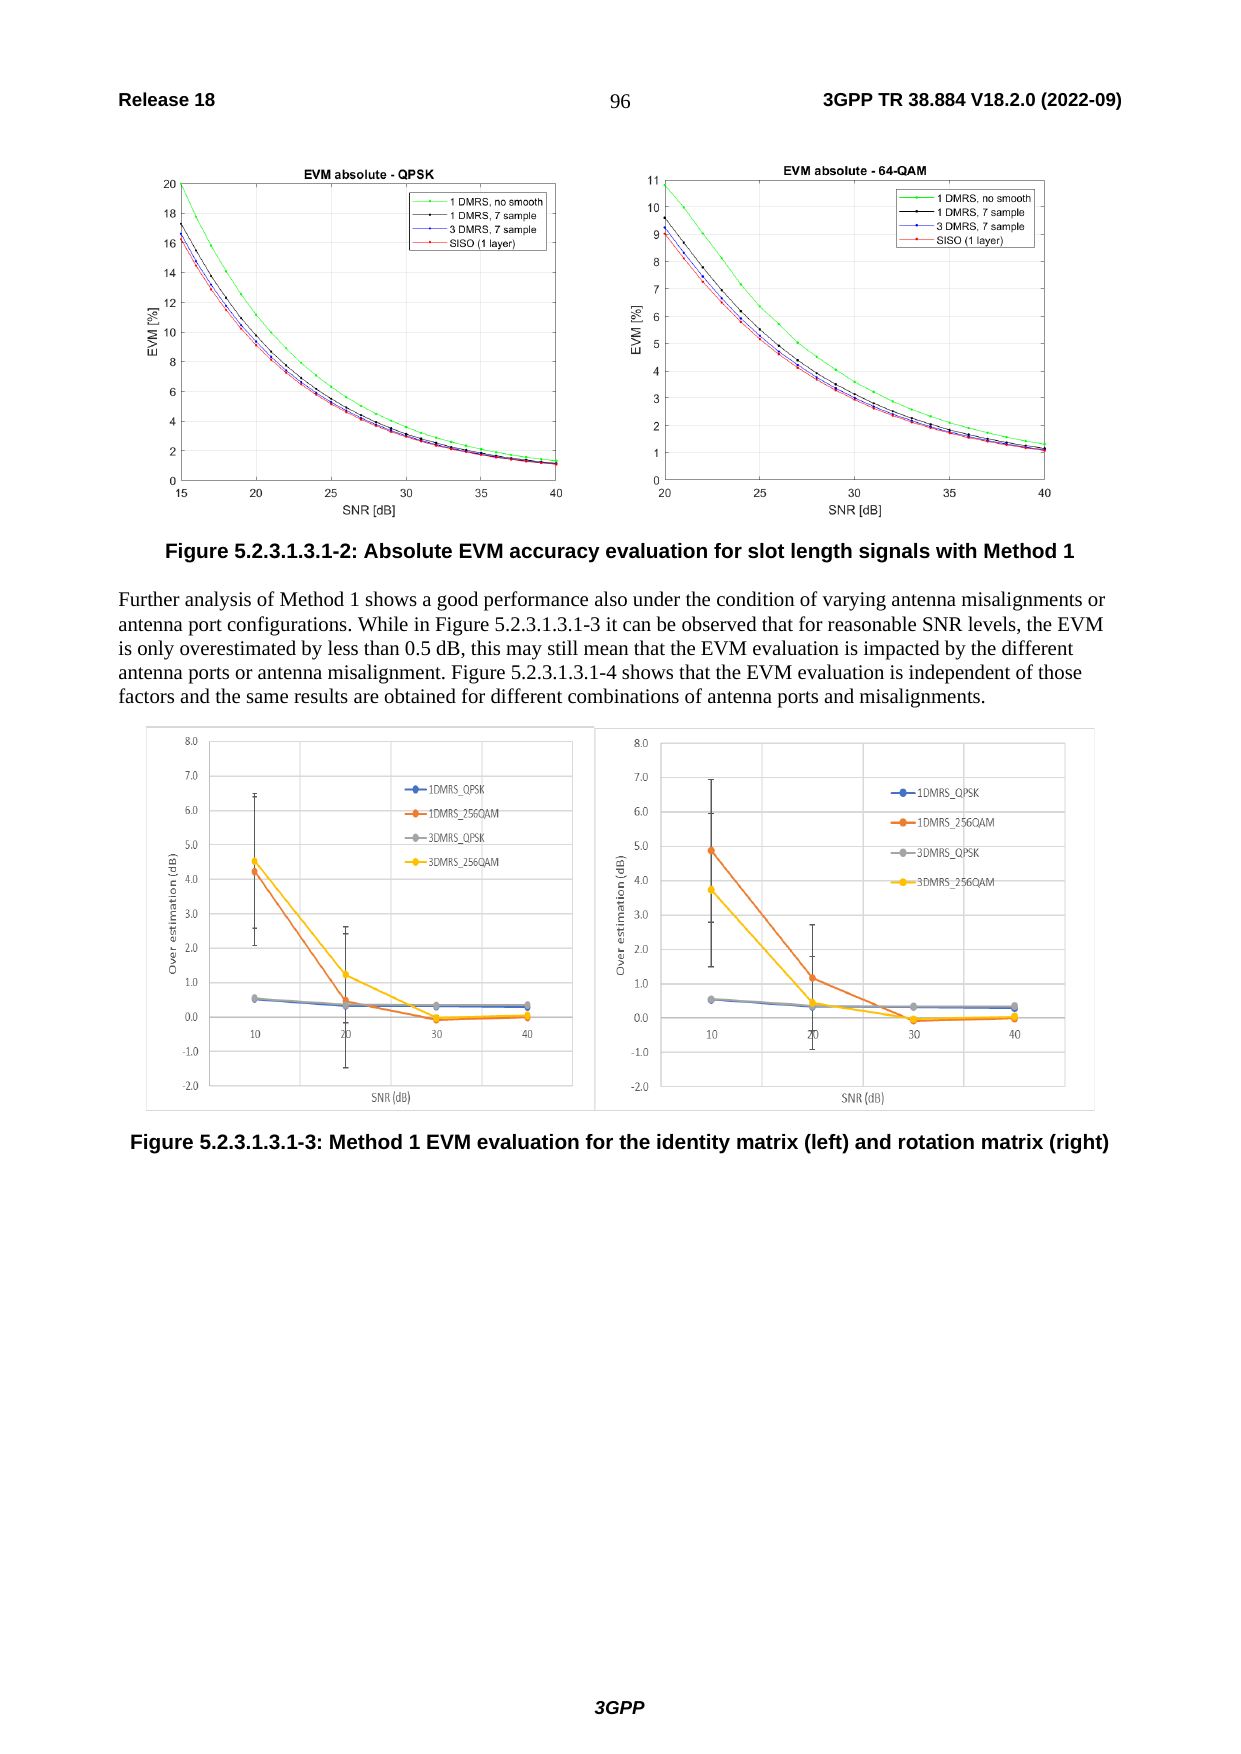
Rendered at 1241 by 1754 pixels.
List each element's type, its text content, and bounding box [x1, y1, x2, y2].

picture [146, 726, 1095, 1111]
text Figure 5.2.3.1.3.1-3: Method 1 EVM evaluation for the identity matrix (left) and rotation matrix (right) [118, 1129, 1122, 1153]
text Figure 5.2.3.1.3.1-2: Absolute EVM accuracy evaluation for slot length signals with Method 1 [118, 538, 1122, 562]
picture [118, 152, 1091, 520]
text Further analysis of Method 1 shows a good performance also under the condition of varying antenna misalignments or antenna port configurations. While in Figure 5.2.3.1.3.1-3 it can be observed that for reasonable SNR levels, the EVM is only overestimated by less than 0.5 dB, this may still mean that the EVM evaluation is impacted by the different antenna ports or antenna misalignment. Figure 5.2.3.1.3.1-4 shows that the EVM evaluation is independent of those factors and the same results are obtained for different combinations of antenna ports and misalignments. [118, 587, 1122, 708]
